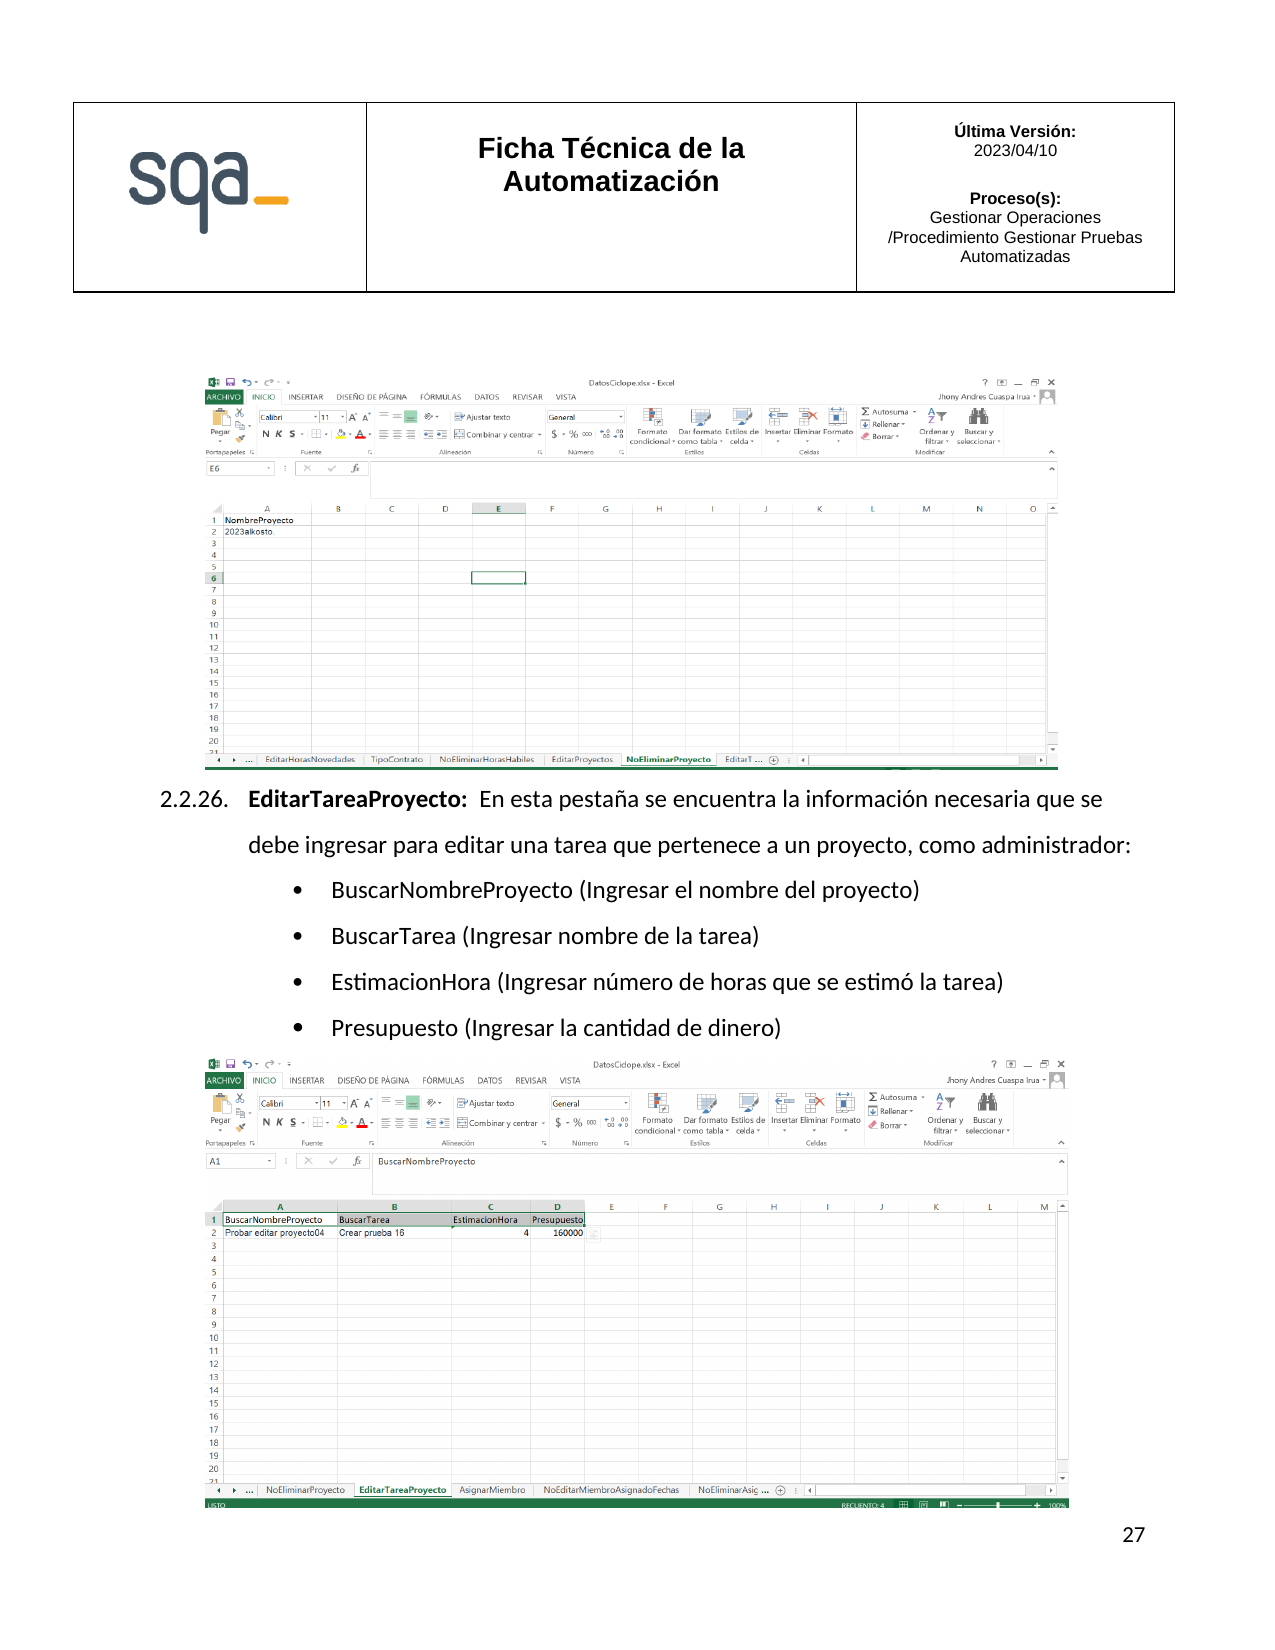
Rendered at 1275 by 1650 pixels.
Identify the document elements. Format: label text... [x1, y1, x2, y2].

list BuscarTarea (Ingresar nombre de la tarea) [294, 920, 1145, 951]
list EstimacionHora (Ingresar número de horas que se estimó la tarea) [294, 966, 1145, 997]
list BuscarNombreProyecto (Ingresar el nombre del proyecto) [294, 874, 1145, 905]
list EditarTareaProyecto: En esta pestaña se encuentra la información necesaria que se debe ingresar para editar una tarea que pertenece a un proyecto, como administrador: [159, 783, 1145, 859]
picture [205, 1057, 1069, 1508]
picture [129, 152, 289, 234]
picture [205, 376, 1058, 770]
list Presupuesto (Ingresar la cantidad de dinero) [294, 1012, 1145, 1042]
